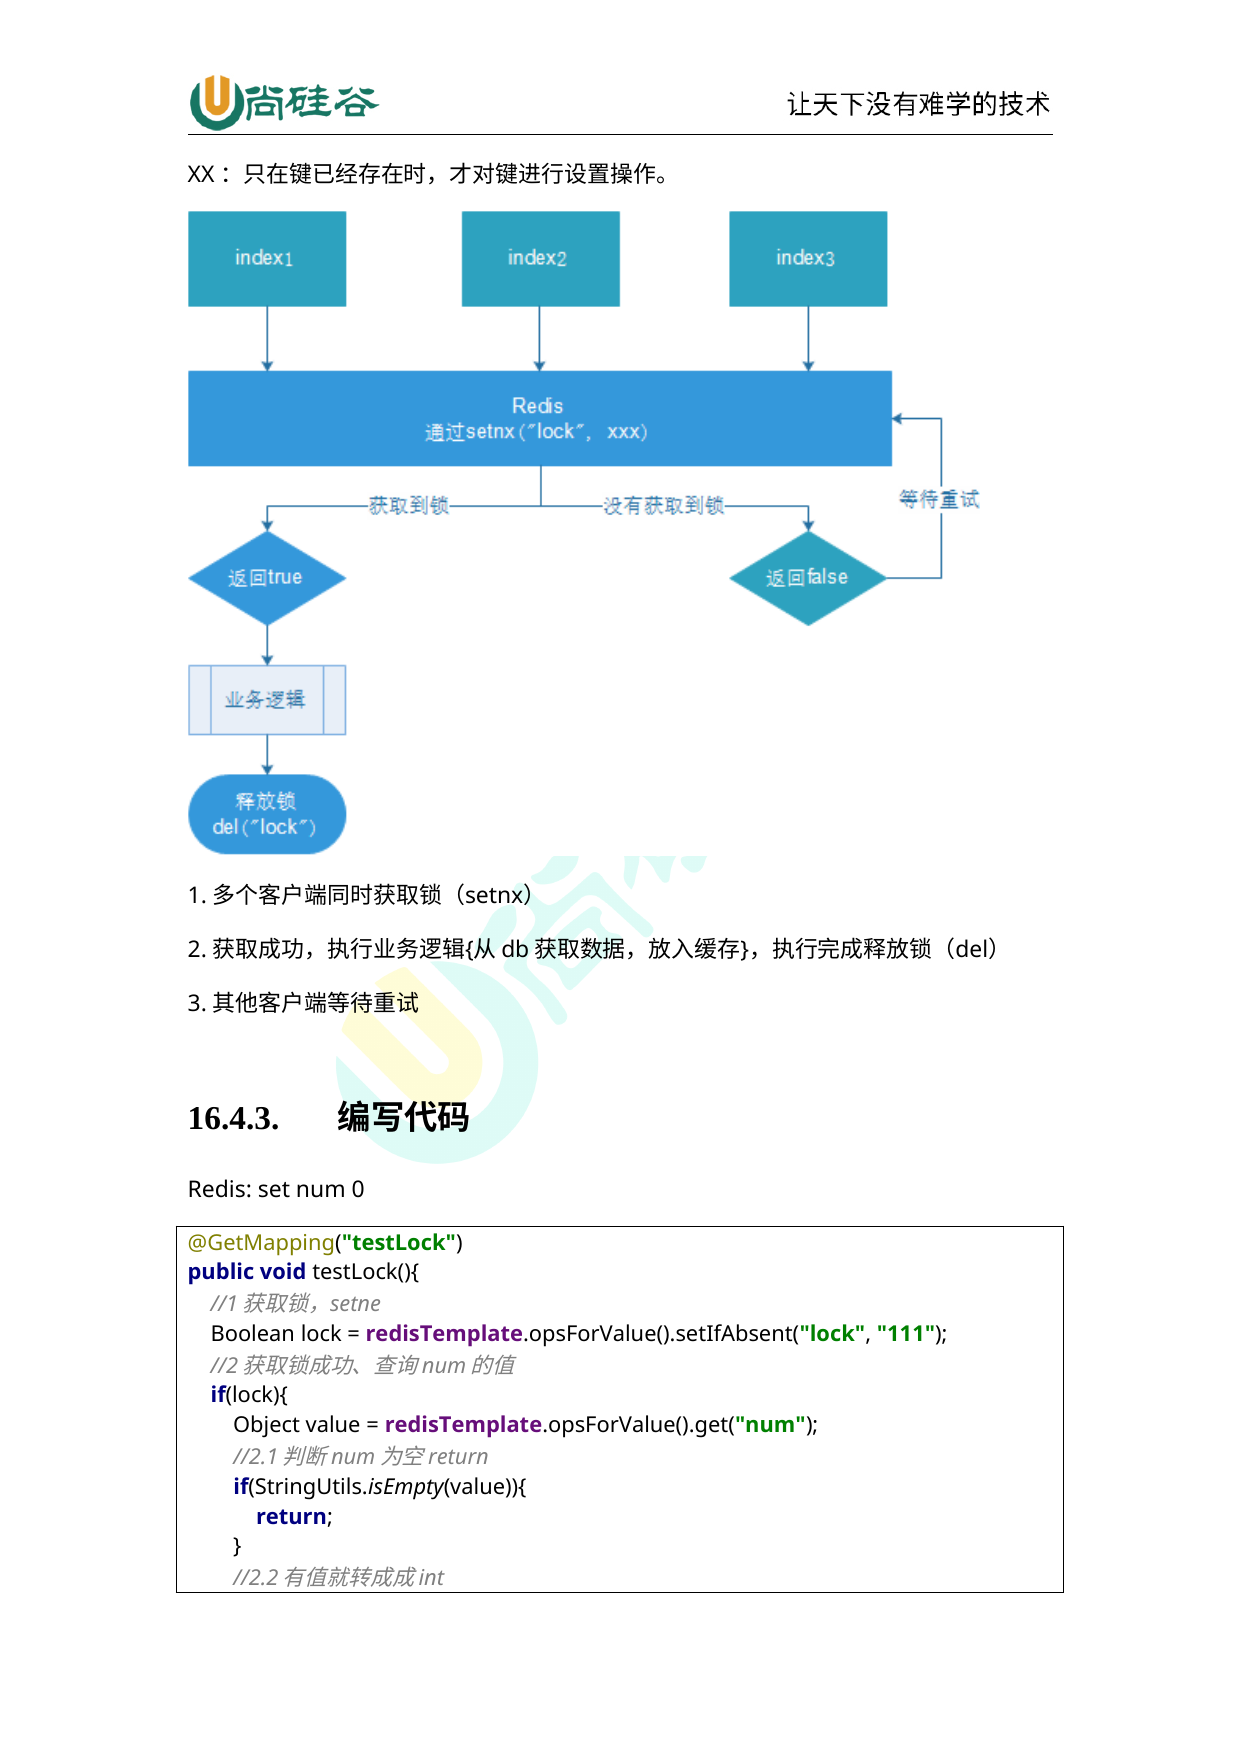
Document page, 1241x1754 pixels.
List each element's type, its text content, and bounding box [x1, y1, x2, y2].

picture [187, 210, 994, 856]
text 2. 获取成功，执行业务逻辑{从db获取数据，放入缓存}，执行完成释放锁（del） [187, 931, 1053, 964]
text Redis: set num 0 [187, 1173, 1053, 1205]
text XX ：只在键已经存在时，才对键进行设置操作。 [187, 156, 1053, 189]
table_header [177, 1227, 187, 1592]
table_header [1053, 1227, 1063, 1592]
picture [187, 73, 1053, 132]
text 1. 多个客户端同时获取锁（setnx） [187, 876, 1053, 910]
text 3. 其他客户端等待重试 [187, 985, 1053, 1018]
list 编写代码 [187, 1091, 1053, 1139]
